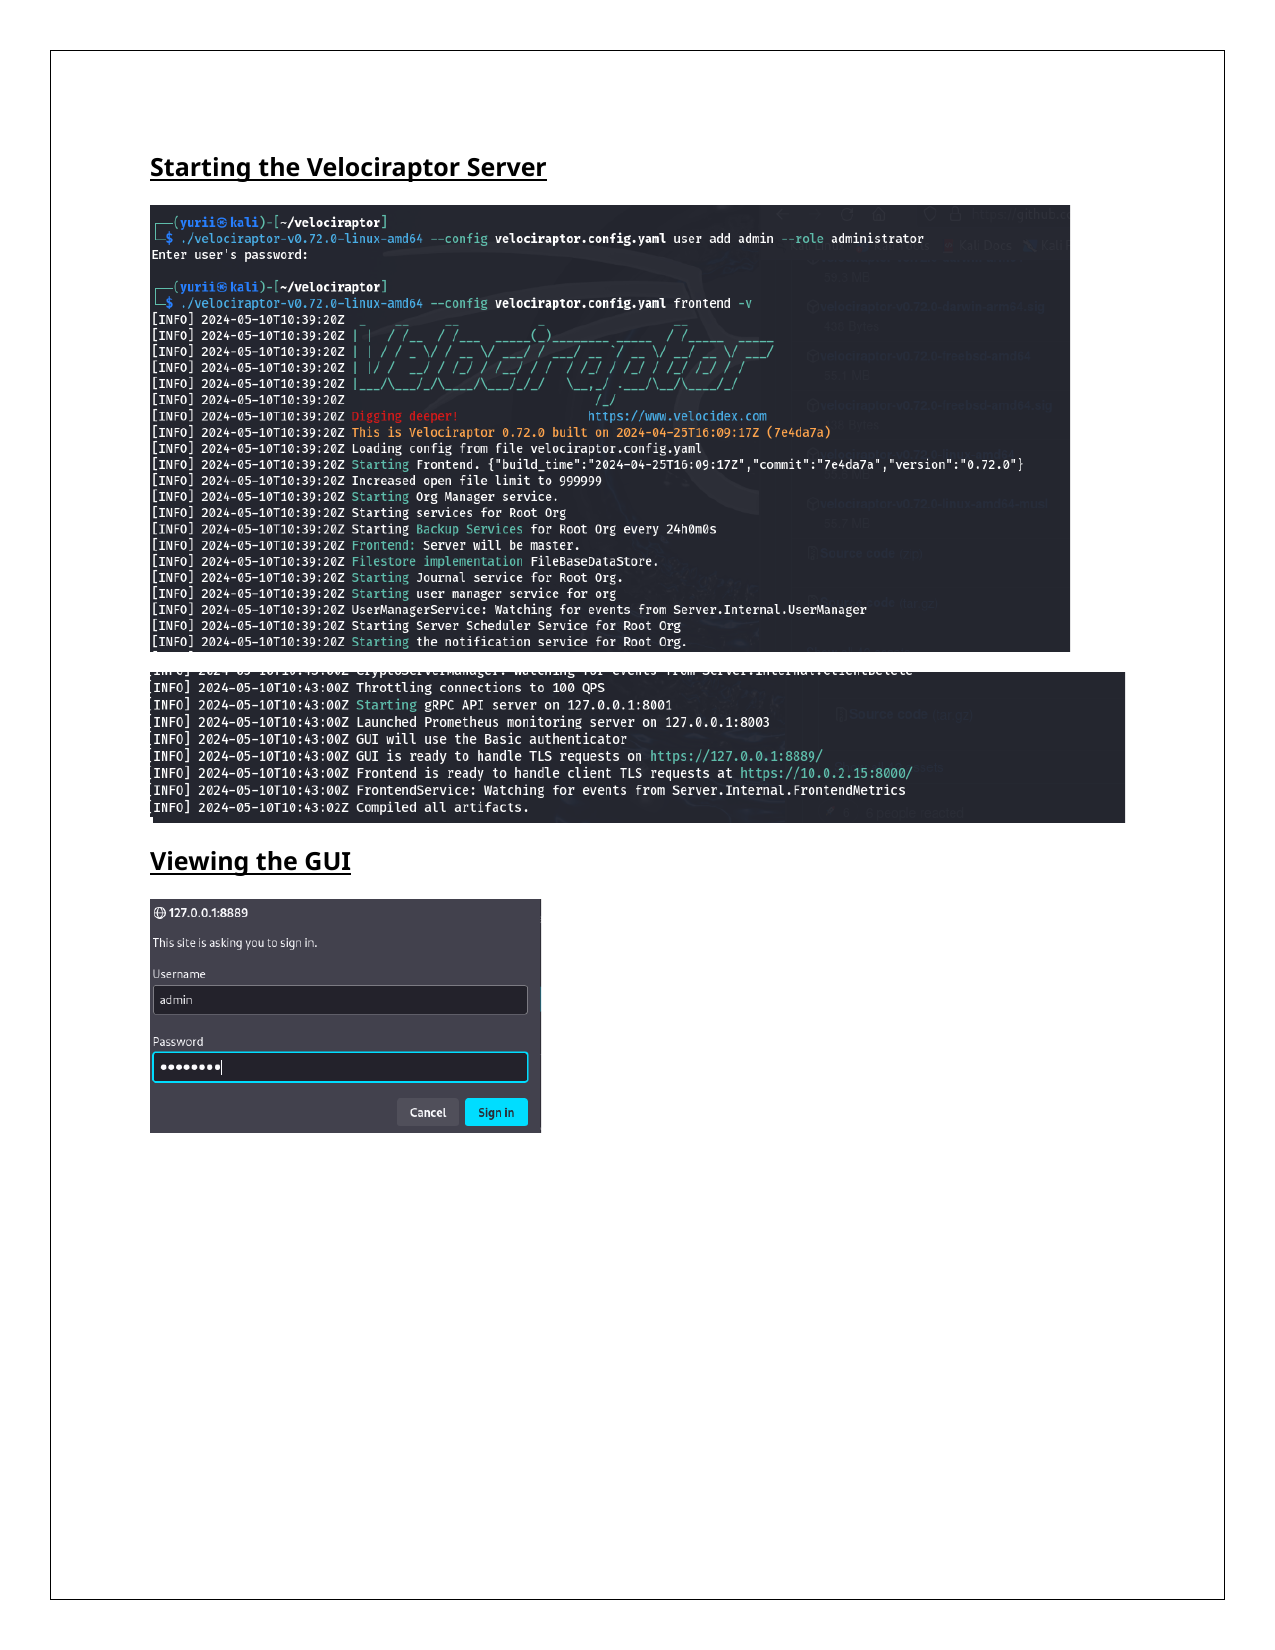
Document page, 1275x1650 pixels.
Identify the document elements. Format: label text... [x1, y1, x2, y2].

text Viewing the GUI [150, 844, 1125, 878]
text Starting the Velociraptor Server [150, 150, 1125, 184]
picture [150, 672, 1125, 823]
picture [150, 899, 542, 1133]
picture [150, 205, 1071, 652]
